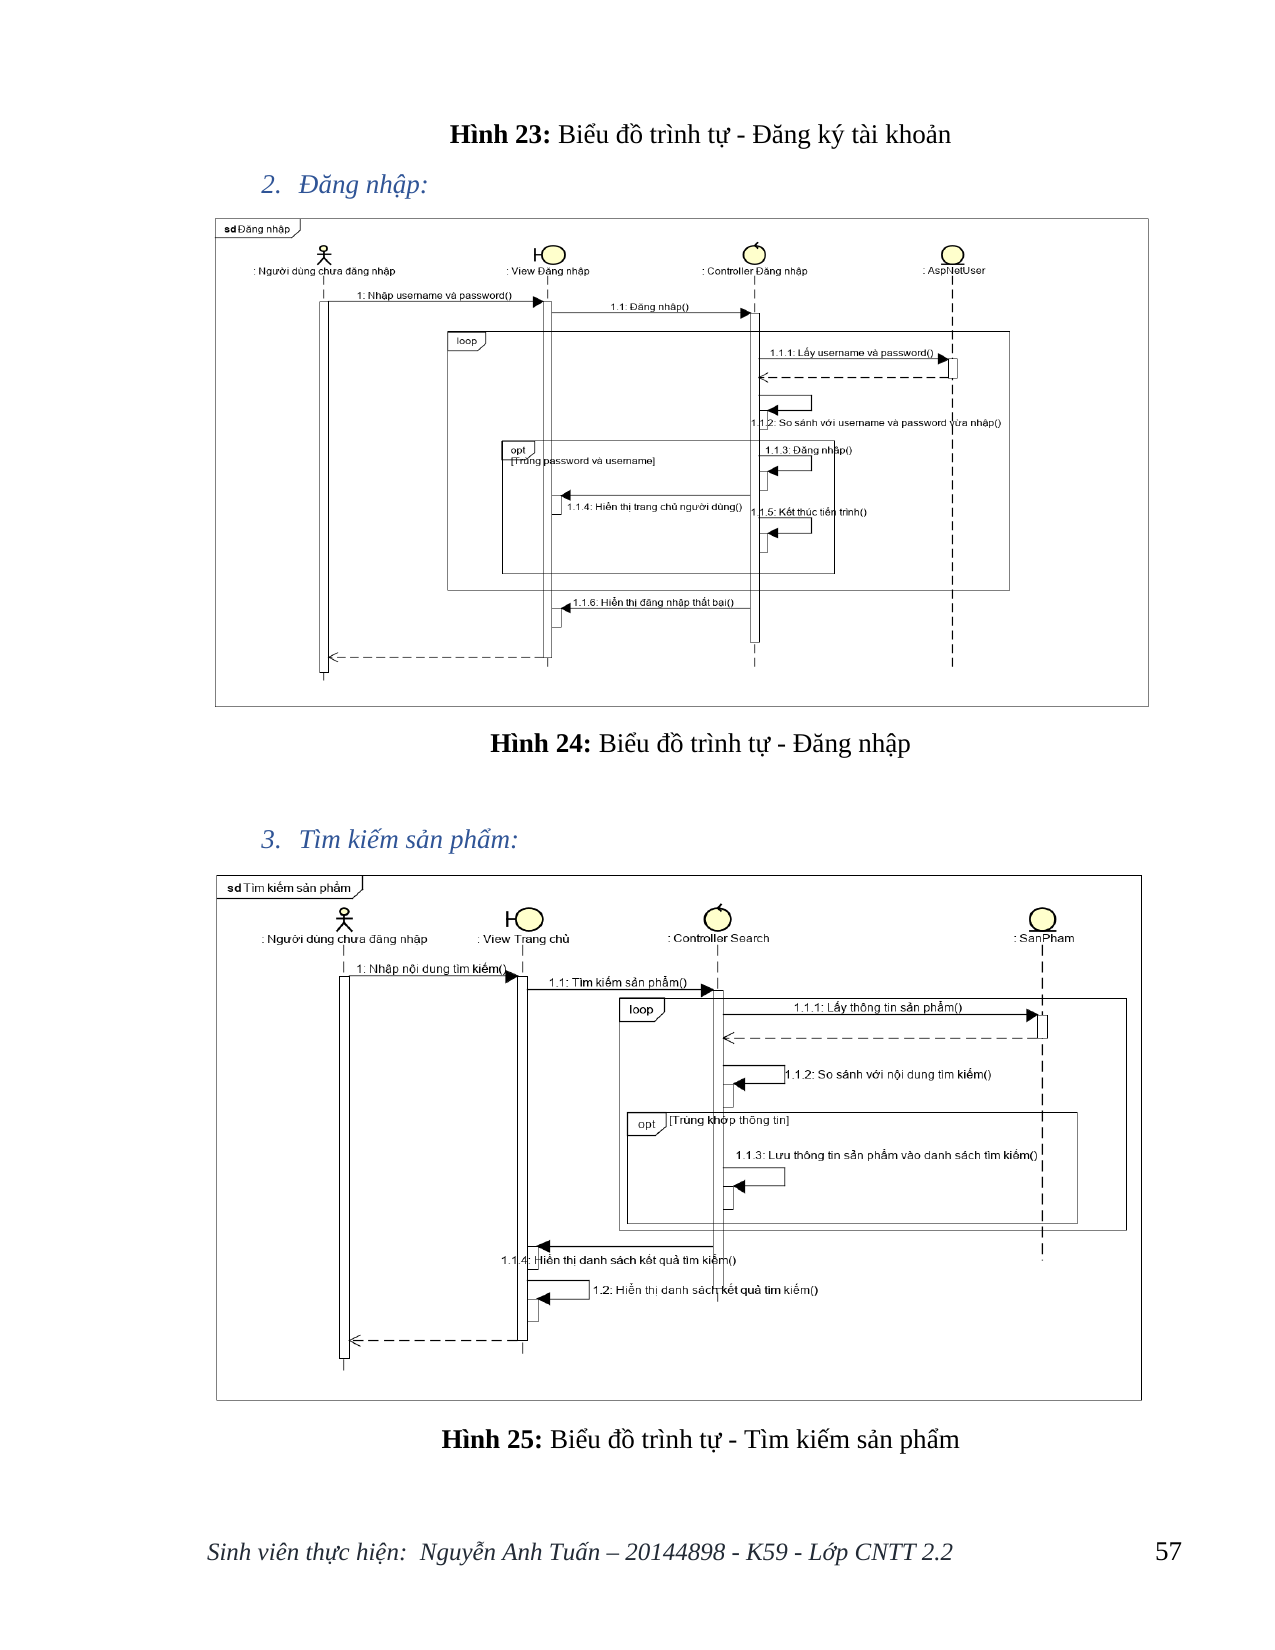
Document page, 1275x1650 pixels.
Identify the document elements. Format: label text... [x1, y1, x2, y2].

subtitle Biểu đồ trình tự - Đăng nhập [244, 728, 1157, 759]
subtitle Biểu đồ trình tự - Đăng ký tài khoản [244, 118, 1157, 149]
subtitle Đăng nhập: [261, 168, 1157, 199]
picture [206, 211, 1156, 714]
subtitle Biểu đồ trình tự - Tìm kiếm sản phẩm [244, 1423, 1157, 1454]
picture [206, 866, 1151, 1409]
subtitle Tìm kiếm sản phẩm: [261, 823, 1157, 854]
